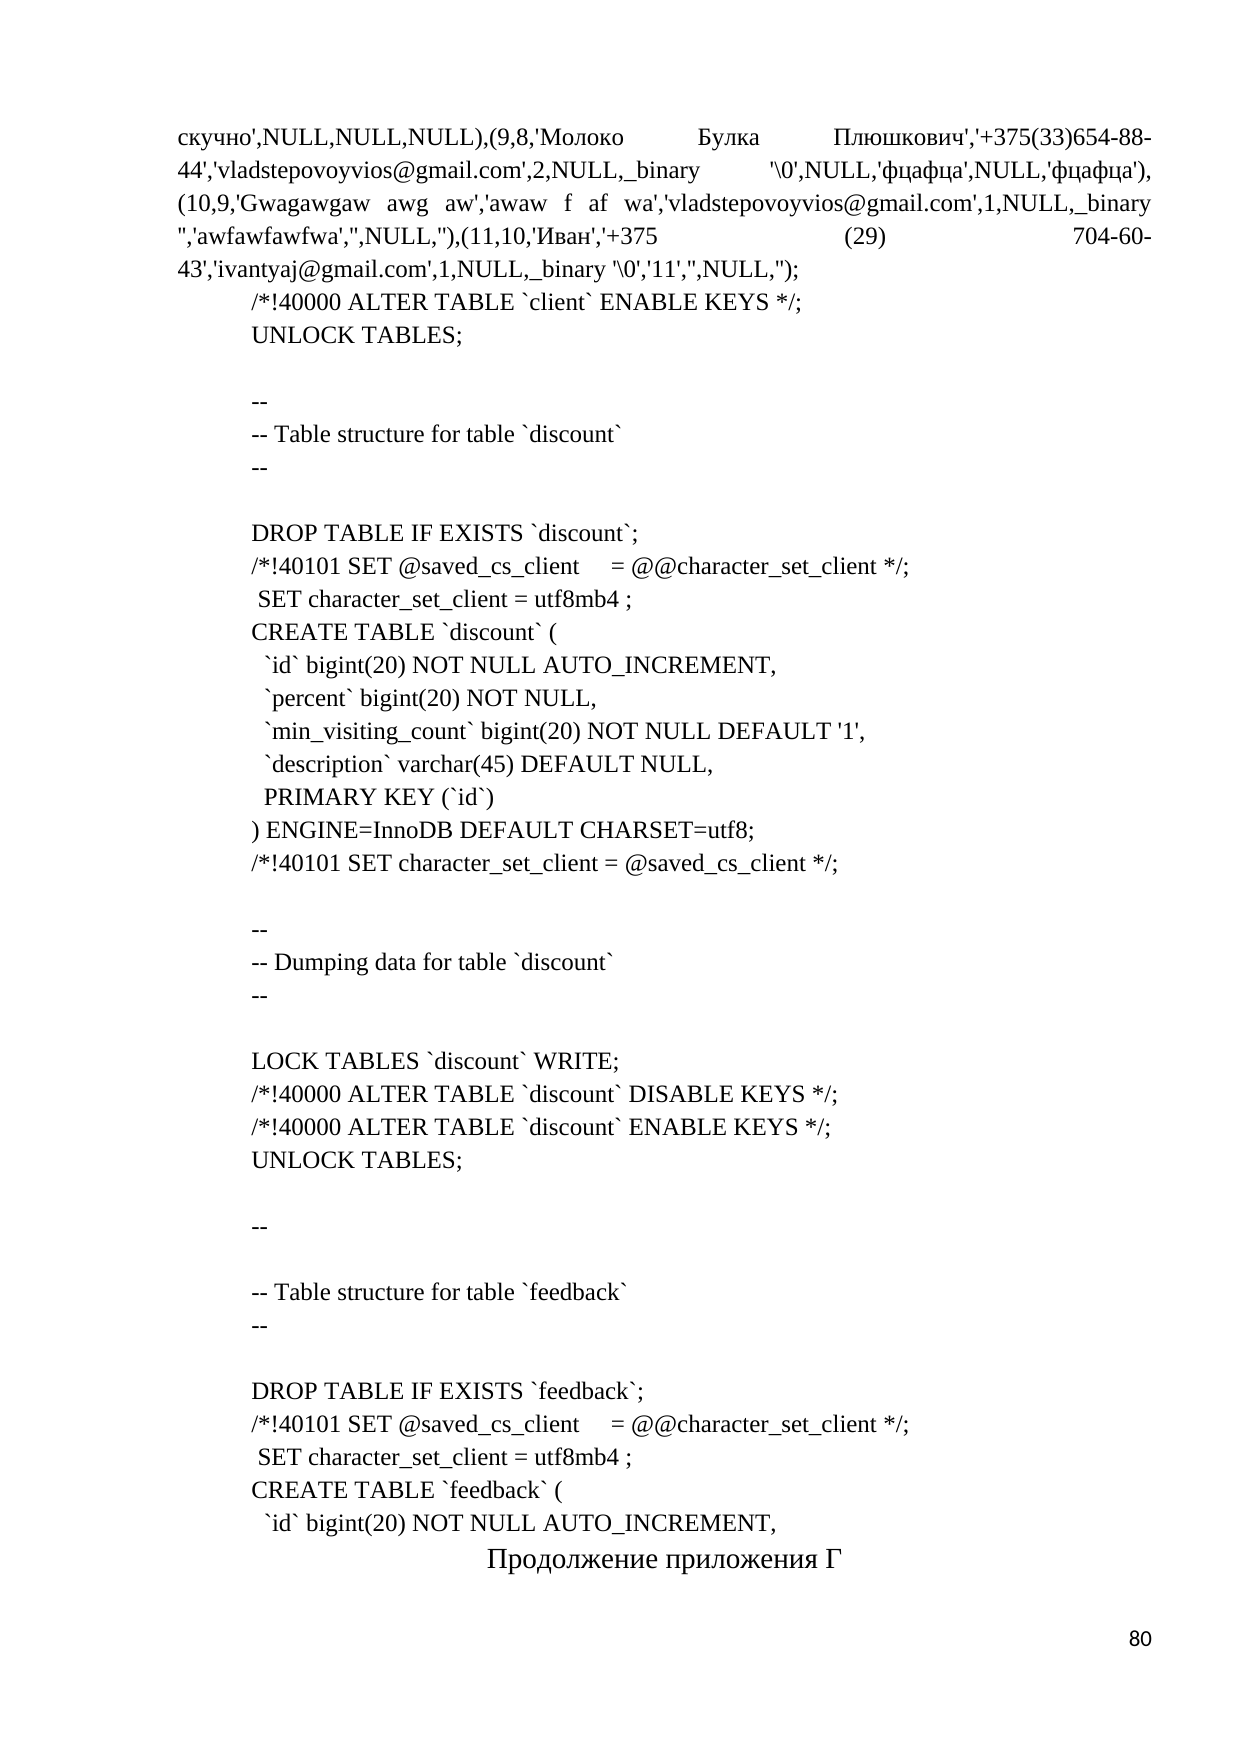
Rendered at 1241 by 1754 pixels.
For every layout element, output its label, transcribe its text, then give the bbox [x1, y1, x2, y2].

text `id` bigint(20) NOT NULL AUTO_INCREMENT, [177, 650, 1152, 679]
text CREATE TABLE `feedback` ( [177, 1476, 1152, 1504]
text `description` varchar(45) DEFAULT NULL, [177, 749, 1152, 778]
text -- Dumping data for table `discount` [177, 947, 1152, 976]
text скучно',NULL,NULL,NULL),(9,8,'Молоко Булка Плюшкович','+375(33)654-88-44','vladstepovoyvios@gmail.com',2,NULL,_binary '\0',NULL,'фцафца',NULL,'фцафца'),(10,9,'Gwagawgaw awg aw','awaw f af wa','vladstepovoyvios@gmail.com',1,NULL,_binary '','awfawfawfwa','',NULL,''),(11,10,'Иван','+375 (29) 704-60-43','ivantyaj@gmail.com',1,NULL,_binary '\0','11','',NULL,''); [177, 122, 1152, 282]
text `percent` bigint(20) NOT NULL, [177, 683, 1152, 712]
text -- [177, 452, 1152, 481]
text /*!40000 ALTER TABLE `client` ENABLE KEYS */; [177, 287, 1152, 316]
text -- [177, 1310, 1152, 1339]
text /*!40101 SET @saved_cs_client = @@character_set_client */; [177, 1409, 1152, 1438]
text -- Table structure for table `discount` [177, 419, 1152, 448]
text UNLOCK TABLES; [177, 320, 1152, 348]
text /*!40101 SET character_set_client = @saved_cs_client */; [177, 848, 1152, 877]
text SET character_set_client = utf8mb4 ; [177, 1442, 1152, 1471]
text LOCK TABLES `discount` WRITE; [177, 1046, 1152, 1075]
text CREATE TABLE `discount` ( [177, 617, 1152, 646]
text SET character_set_client = utf8mb4 ; [177, 584, 1152, 613]
text /*!40000 ALTER TABLE `discount` DISABLE KEYS */; [177, 1079, 1152, 1108]
text /*!40000 ALTER TABLE `discount` ENABLE KEYS */; [177, 1112, 1152, 1141]
text -- Table structure for table `feedback` [177, 1277, 1152, 1306]
text -- [177, 914, 1152, 943]
text Продолжение приложения Г [177, 1542, 1152, 1575]
text PRIMARY KEY (`id`) [177, 782, 1152, 811]
text -- [177, 980, 1152, 1009]
text -- [177, 1211, 1152, 1240]
text DROP TABLE IF EXISTS `discount`; [177, 518, 1152, 547]
text `min_visiting_count` bigint(20) NOT NULL DEFAULT '1', [177, 716, 1152, 745]
text UNLOCK TABLES; [177, 1145, 1152, 1174]
text -- [177, 386, 1152, 414]
text ) ENGINE=InnoDB DEFAULT CHARSET=utf8; [177, 815, 1152, 844]
text `id` bigint(20) NOT NULL AUTO_INCREMENT, [177, 1508, 1152, 1537]
text /*!40101 SET @saved_cs_client = @@character_set_client */; [177, 551, 1152, 580]
text DROP TABLE IF EXISTS `feedback`; [177, 1376, 1152, 1405]
